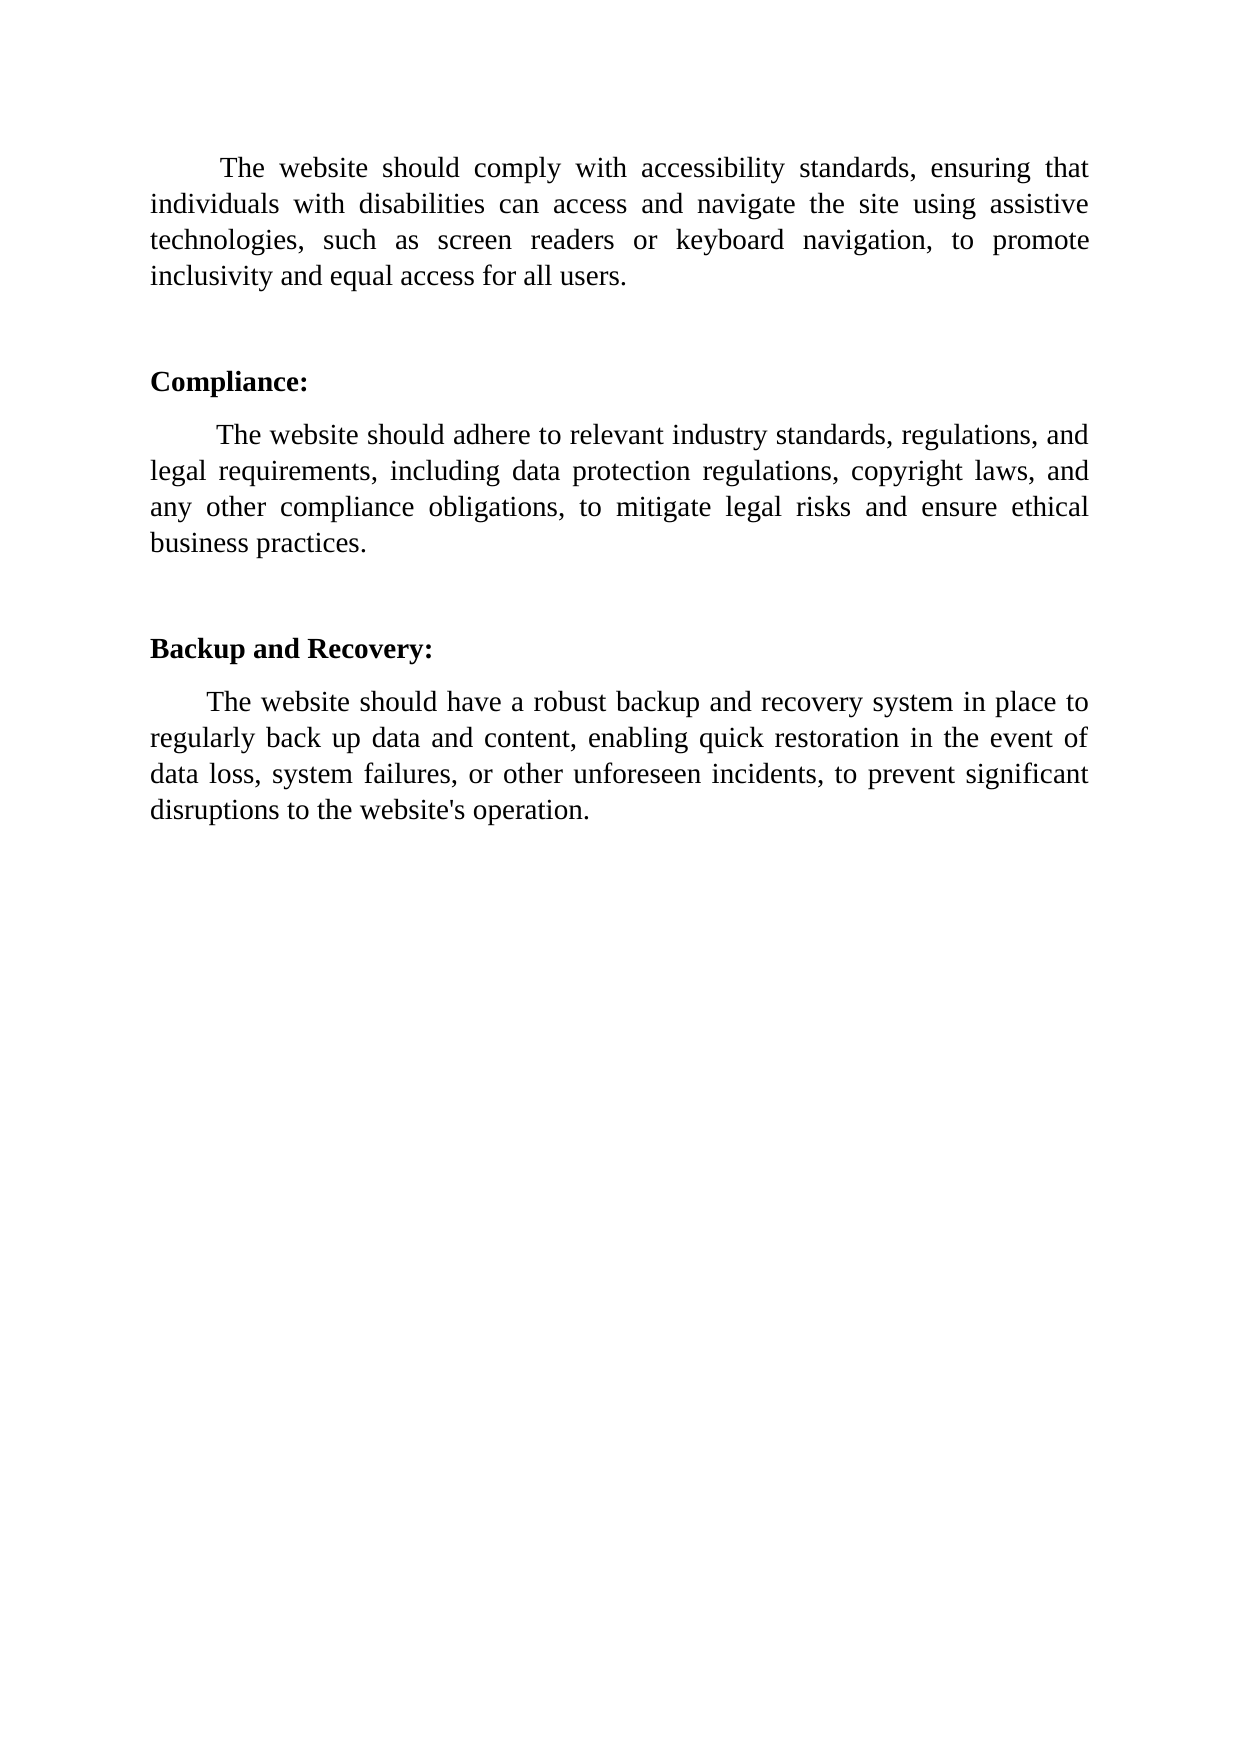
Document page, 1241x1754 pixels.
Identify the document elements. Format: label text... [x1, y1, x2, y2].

text The website should comply with accessibility standards, ensuring that individuals with disabilities can access and navigate the site using assistive technologies, such as screen readers or keyboard navigation, to promote inclusivity and equal access for all users. [150, 150, 1090, 292]
text The website should adhere to relevant industry standards, regulations, and legal requirements, including data protection regulations, copyright laws, and any other compliance obligations, to mitigate legal risks and ensure ethical business practices. [150, 417, 1090, 559]
text Compliance: [150, 364, 1090, 398]
text Backup and Recovery: [150, 631, 1090, 664]
text The website should have a robust backup and recovery system in place to regularly back up data and content, enabling quick restoration in the event of data loss, system failures, or other unforeseen incidents, to prevent significant disruptions to the website's operation. [150, 684, 1090, 826]
